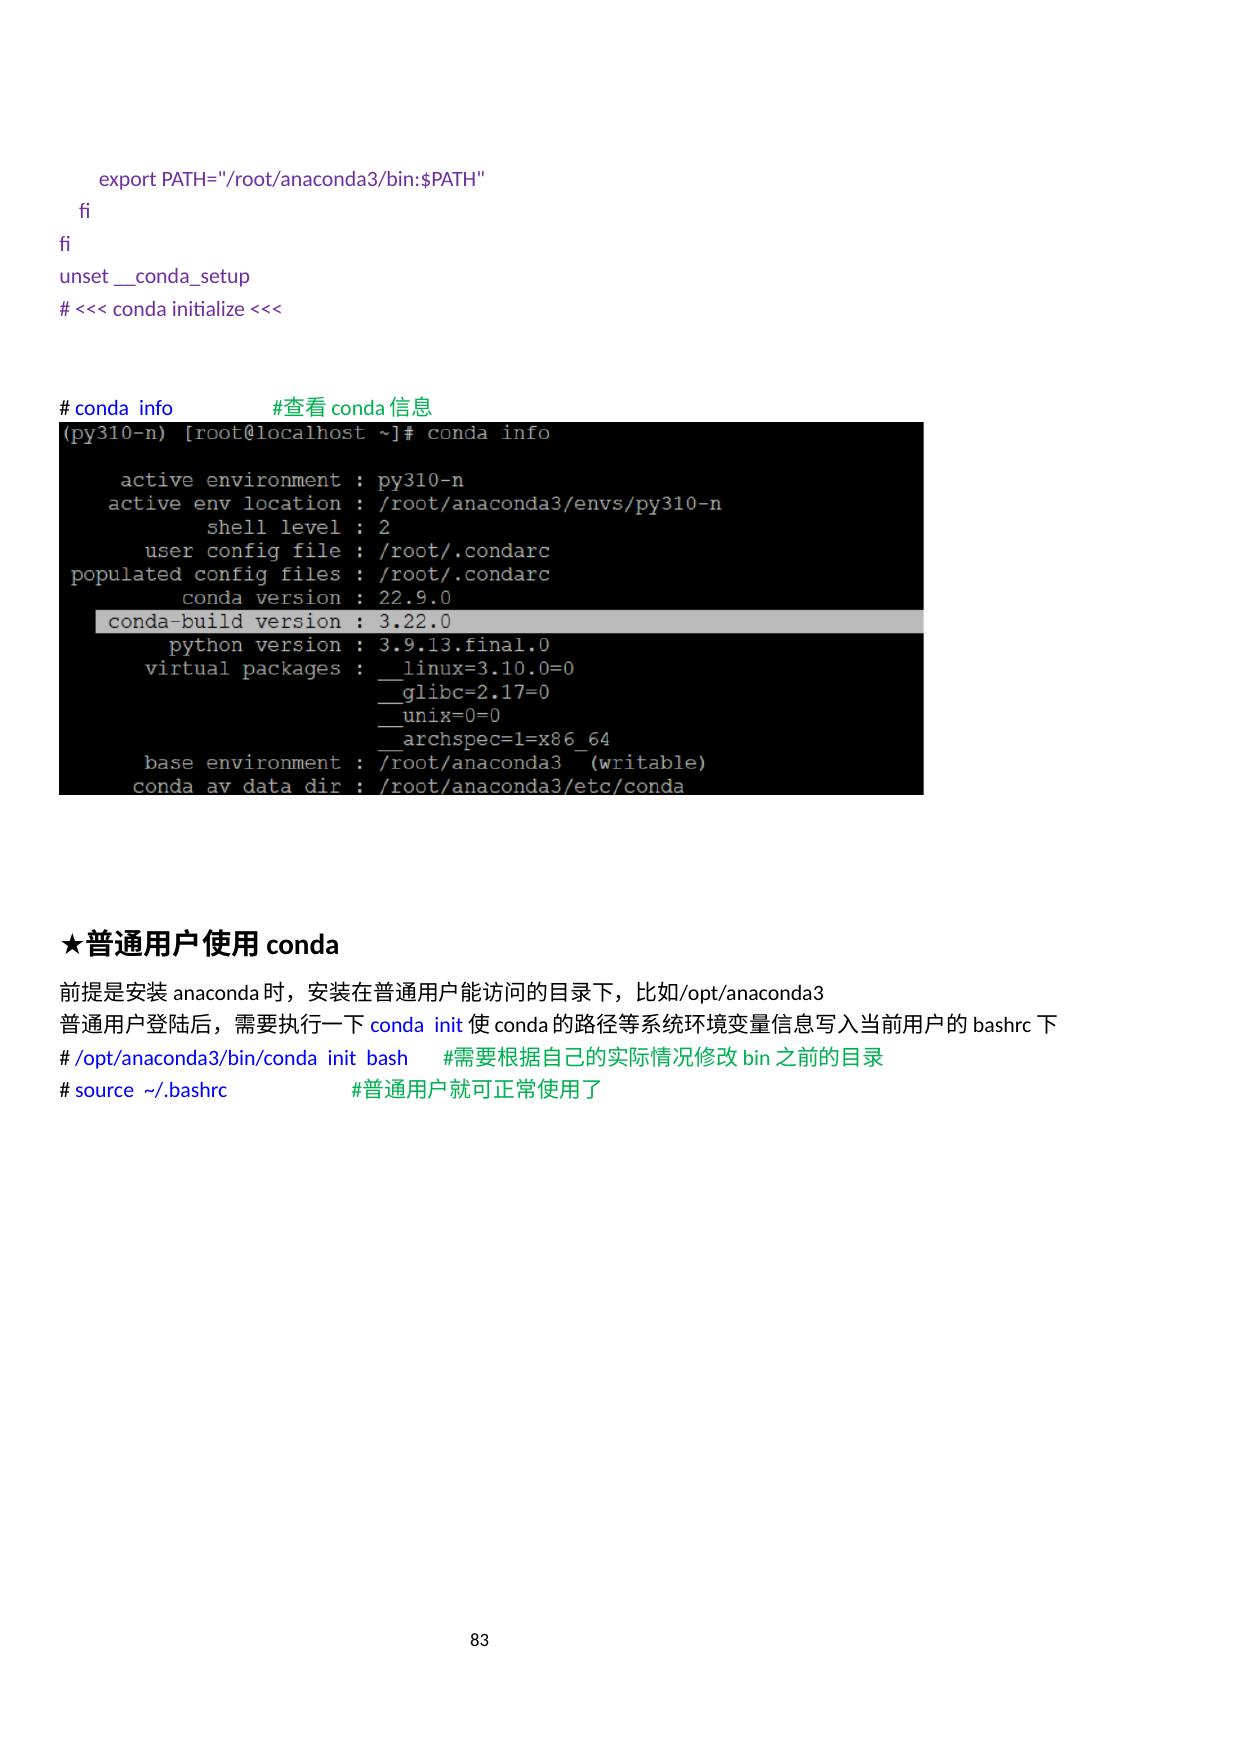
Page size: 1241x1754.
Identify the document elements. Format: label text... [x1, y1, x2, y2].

text export PATH="/root/anaconda3/bin:$PATH" [59, 162, 1181, 194]
text # <<< conda initialize <<< [59, 292, 1181, 324]
text ★普通用户使用conda [59, 909, 1181, 974]
picture [59, 422, 924, 795]
text fi [59, 194, 1181, 227]
text 前提是安装anaconda时，安装在普通用户能访问的目录下，比如/opt/anaconda3 [59, 974, 1181, 1007]
text unset __conda_setup [59, 259, 1181, 292]
text # conda info #查看conda信息 [59, 389, 1181, 422]
text fi [59, 227, 1181, 259]
text # source ~/.bashrc #普通用户就可正常使用了 [59, 1072, 1181, 1104]
text # /opt/anaconda3/bin/conda init bash #需要根据自己的实际情况修改bin之前的目录 [59, 1039, 1181, 1072]
text 普通用户登陆后，需要执行一下 conda init 使conda的路径等系统环境变量信息写入当前用户的bashrc下 [59, 1007, 1181, 1039]
